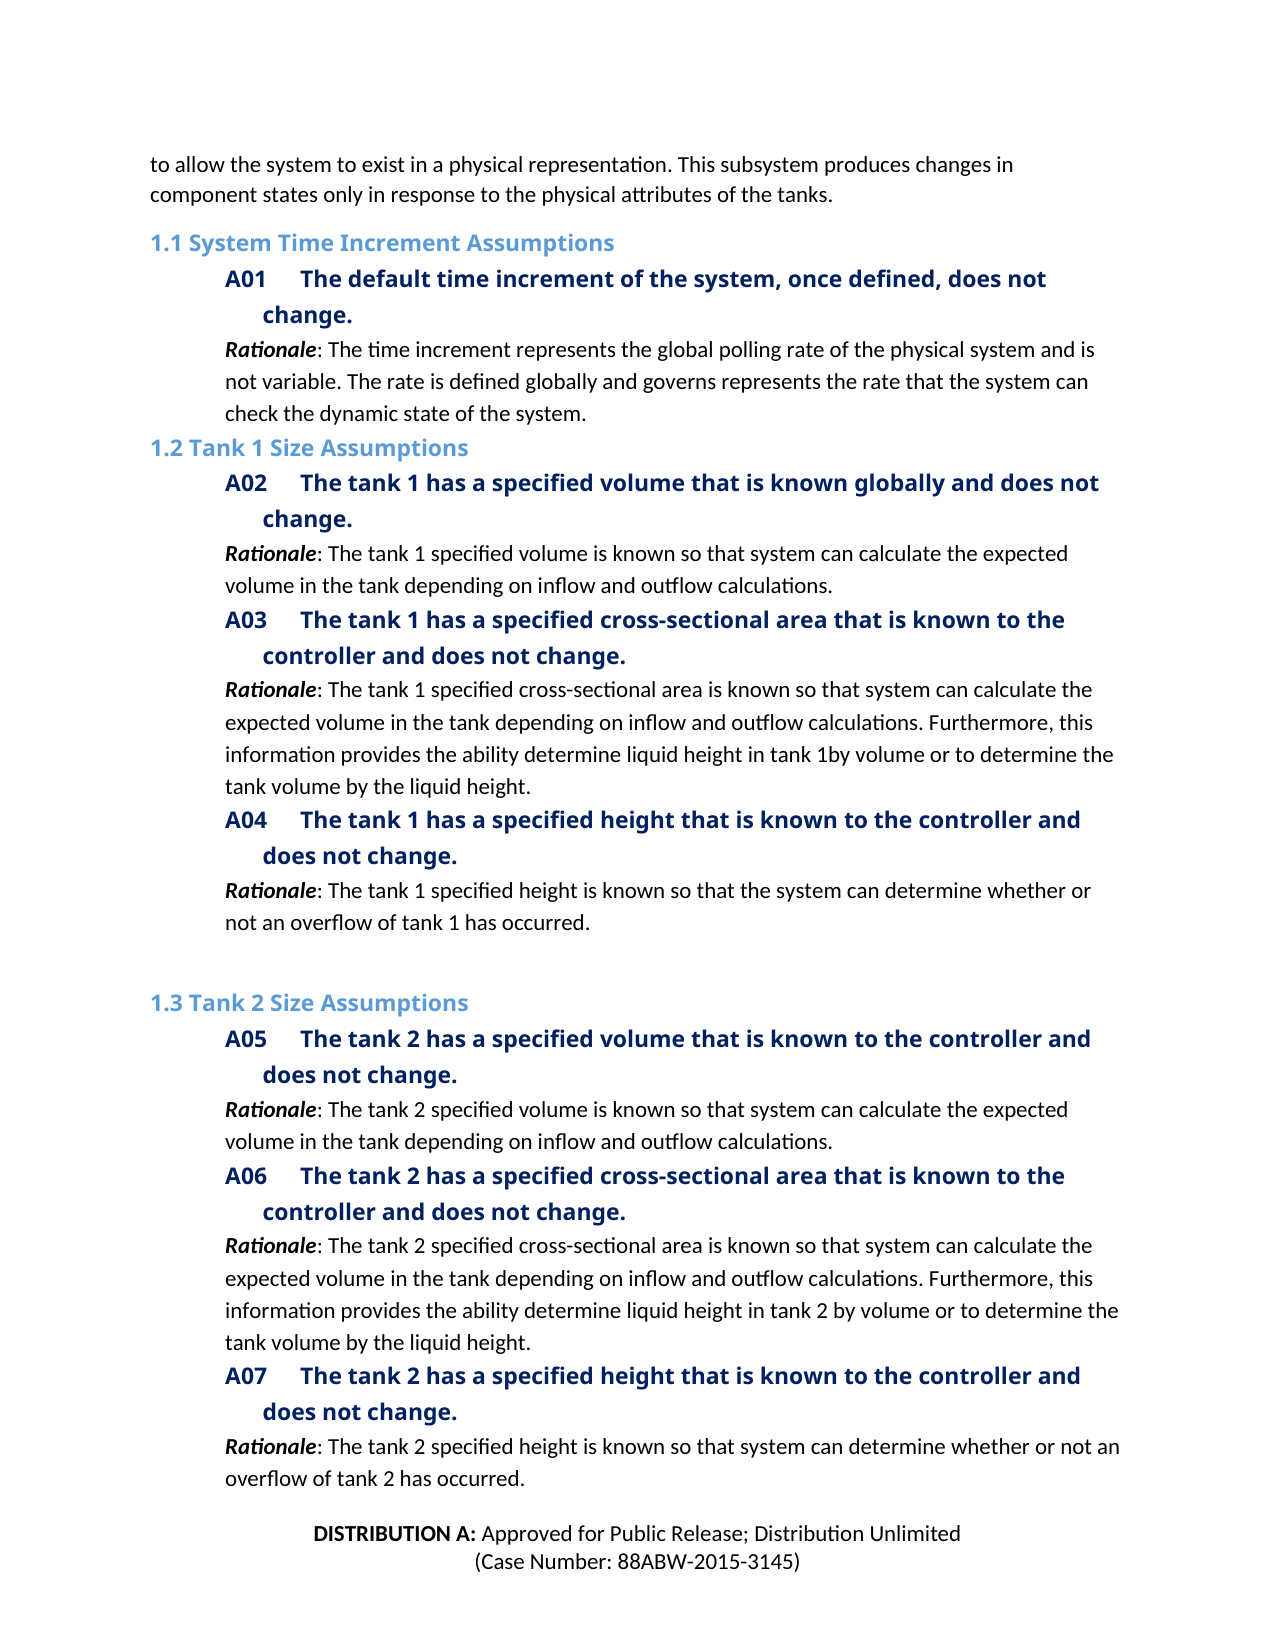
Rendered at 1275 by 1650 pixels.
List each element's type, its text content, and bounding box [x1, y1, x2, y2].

subtitle Rationale: The tank 1 specified volume is known so that system can calculate the expected volume in the tank depending on inflow and outflow calculations. [225, 539, 1125, 599]
subtitle Rationale: The tank 2 specified volume is known so that system can calculate the expected volume in the tank depending on inflow and outflow calculations. [225, 1095, 1125, 1155]
subtitle Rationale: The tank 2 specified height is known so that system can determine whether or not an overflow of tank 2 has occurred. [225, 1432, 1125, 1492]
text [150, 150, 1125, 208]
subtitle Rationale: The tank 1 specified cross-sectional area is known so that system can calculate the expected volume in the tank depending on inflow and outflow calculations. Furthermore, this information provides the ability determine liquid height in tank 1by volume or to determine the tank volume by the liquid height. [225, 676, 1125, 800]
subtitle The tank 2 has a specified height that is known to the controller and does not change. [225, 1360, 1125, 1427]
subtitle The default time increment of the system, once defined, does not change. [225, 263, 1125, 330]
subtitle Tank 2 Size Assumptions [150, 987, 1125, 1019]
subtitle Tank 1 Size Assumptions [150, 431, 1125, 463]
subtitle The tank 1 has a specified height that is known to the controller and does not change. [225, 804, 1125, 871]
subtitle The tank 2 has a specified volume that is known to the controller and does not change. [225, 1023, 1125, 1091]
subtitle The tank 2 has a specified cross-sectional area that is known to the controller and does not change. [225, 1159, 1125, 1227]
subtitle Rationale: The time increment represents the global polling rate of the physical system and is not variable. The rate is defined globally and governs represents the rate that the system can check the dynamic state of the system. [225, 335, 1125, 427]
subtitle The tank 1 has a specified volume that is known globally and does not change. [225, 467, 1125, 534]
subtitle Rationale: The tank 1 specified height is known so that the system can determine whether or not an overflow of tank 1 has occurred. [225, 876, 1125, 936]
subtitle Rationale: The tank 2 specified cross-sectional area is known so that system can calculate the expected volume in the tank depending on inflow and outflow calculations. Furthermore, this information provides the ability determine liquid height in tank 2 by volume or to determine the tank volume by the liquid height. [225, 1231, 1125, 1356]
subtitle The tank 1 has a specified cross-sectional area that is known to the controller and does not change. [225, 604, 1125, 671]
subtitle System Time Increment Assumptions [150, 227, 1125, 258]
